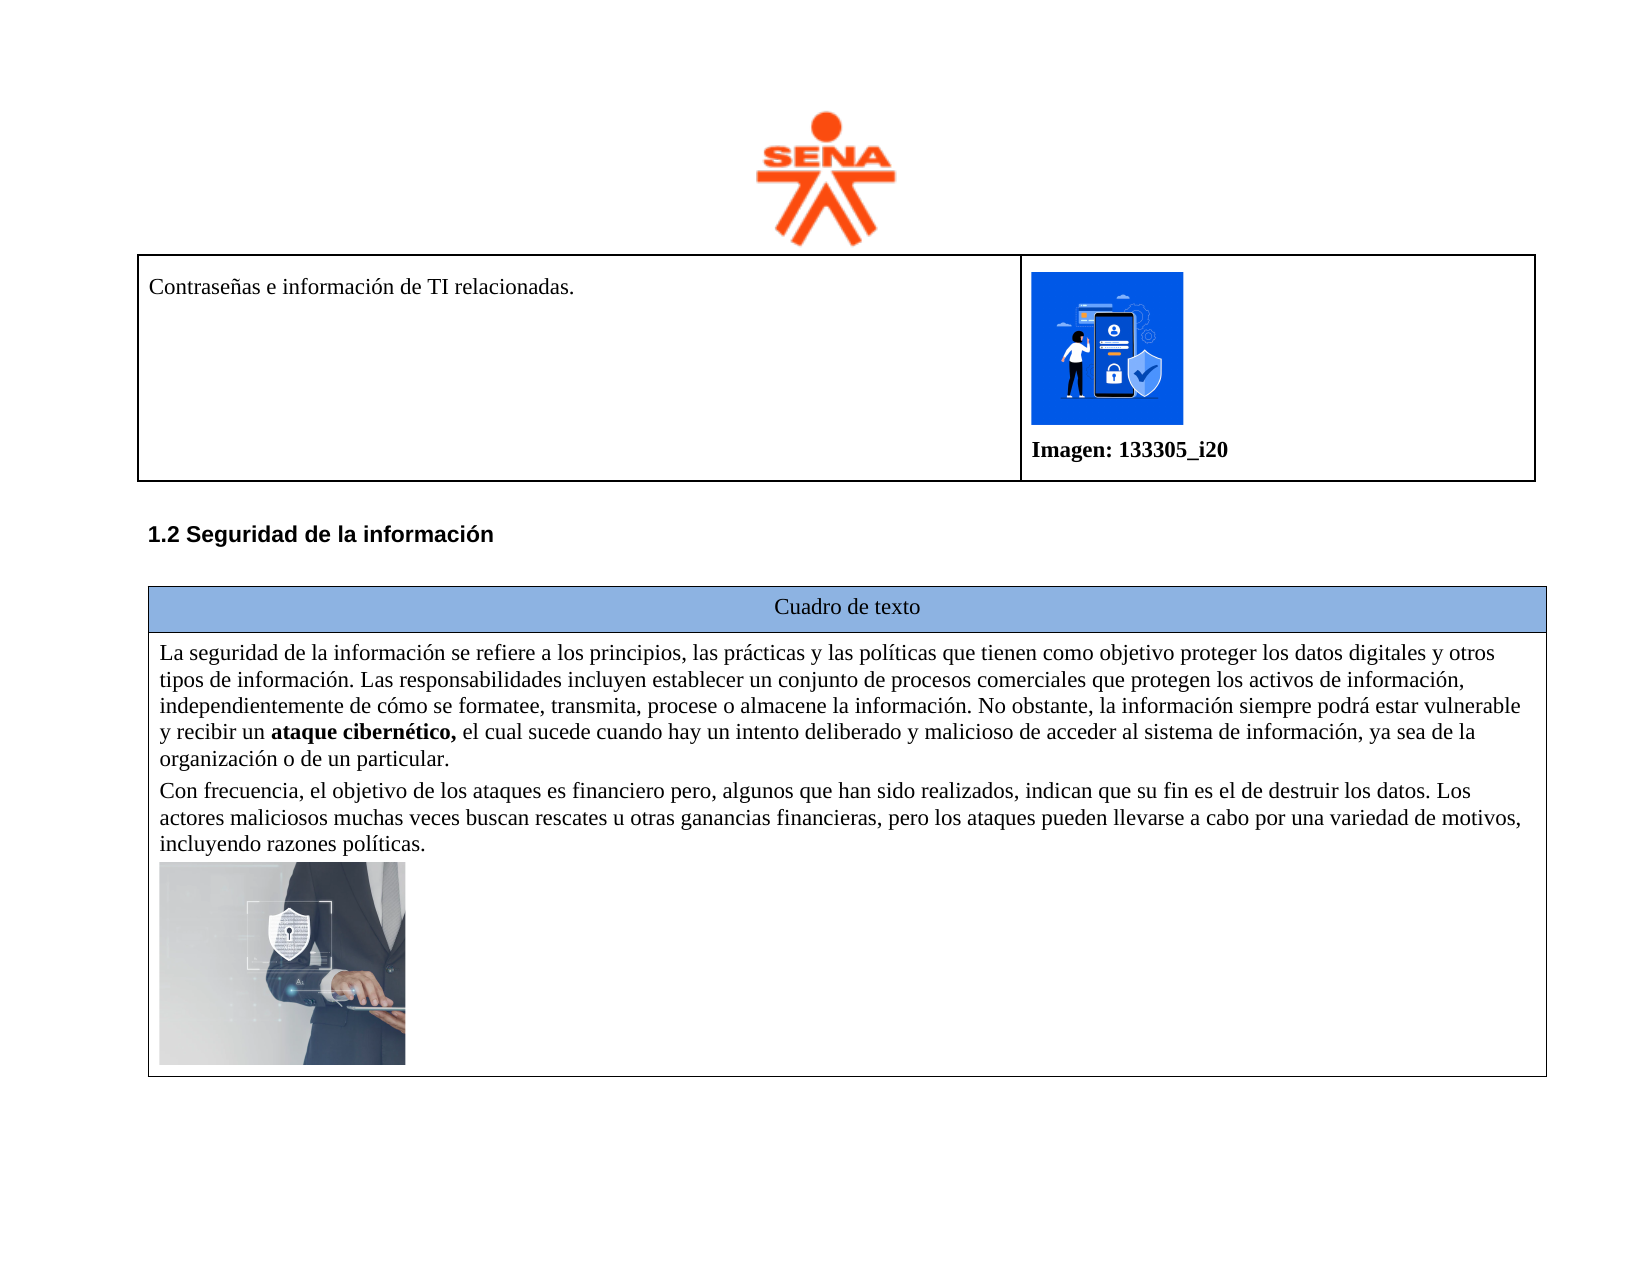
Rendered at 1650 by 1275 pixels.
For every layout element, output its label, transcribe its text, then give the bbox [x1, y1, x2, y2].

picture [1031, 272, 1184, 425]
picture [744, 102, 906, 254]
text 1.2 Seguridad de la información [148, 521, 1502, 547]
table_cell Contraseñas e información de TI relacionadas. [139, 256, 1020, 479]
table_cell Imagen: 133305_i20 [1022, 256, 1534, 479]
picture [159, 862, 406, 1065]
table_header Cuadro de texto [149, 587, 1546, 632]
